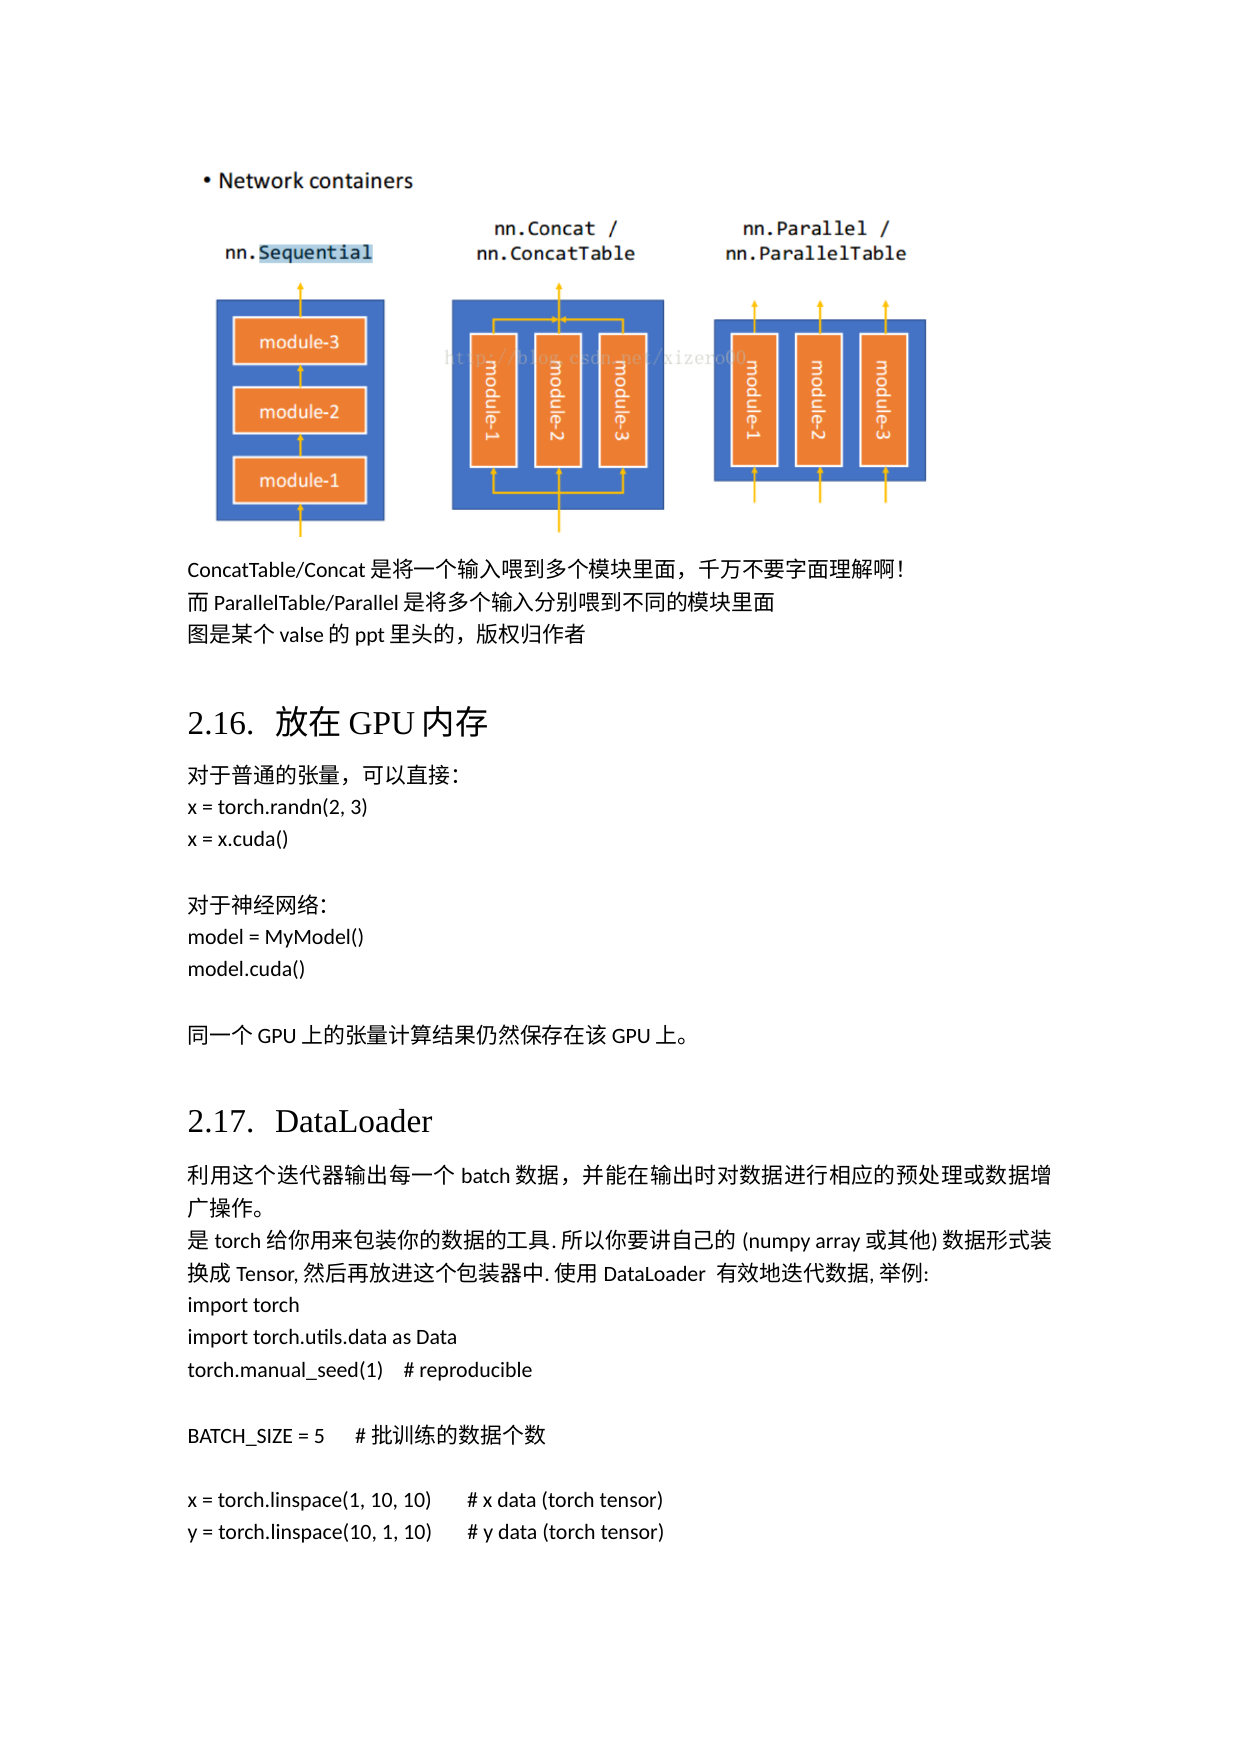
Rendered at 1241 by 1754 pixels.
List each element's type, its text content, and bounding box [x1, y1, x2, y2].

text 对于普通的张量，可以直接： [187, 757, 1053, 790]
picture [187, 162, 966, 537]
text BATCH_SIZE = 5 # 批训练的数据个数 [187, 1418, 1053, 1450]
text x = torch.linspace(1, 10, 10) # x data (torch tensor) [187, 1483, 1053, 1515]
text import torch [187, 1288, 1053, 1320]
text 是 torch 给你用来包装你的数据的工具. 所以你要讲自己的 (numpy array 或其他) 数据形式装换成 Tensor, 然后再放进这个包装器中. 使用 DataLoader 有效地迭代数据, 举例: [187, 1223, 1053, 1288]
text 图是某个valse的ppt里头的，版权归作者 [187, 617, 1053, 649]
text y = torch.linspace(10, 1, 10) # y data (torch tensor) [187, 1515, 1053, 1548]
text 对于神经网络： [187, 887, 1053, 920]
text x = torch.randn(2, 3) [187, 790, 1053, 822]
text 利用这个迭代器输出每一个batch数据，并能在输出时对数据进行相应的预处理或数据增广操作。 [187, 1158, 1053, 1223]
subtitle DataLoader [187, 1088, 1053, 1153]
text import torch.utils.data as Data [187, 1320, 1053, 1353]
subtitle 放在GPU内存 [187, 687, 1053, 752]
text model.cuda() [187, 952, 1053, 985]
text model = MyModel() [187, 920, 1053, 952]
text x = x.cuda() [187, 822, 1053, 855]
text ConcatTable/Concat是将一个输入喂到多个模块里面，千万不要字面理解啊！ [187, 552, 1053, 584]
text torch.manual_seed(1) # reproducible [187, 1353, 1053, 1385]
text 同一个GPU上的张量计算结果仍然保存在该GPU上。 [187, 1017, 1053, 1050]
text 而ParallelTable/Parallel是将多个输入分别喂到不同的模块里面 [187, 584, 1053, 617]
